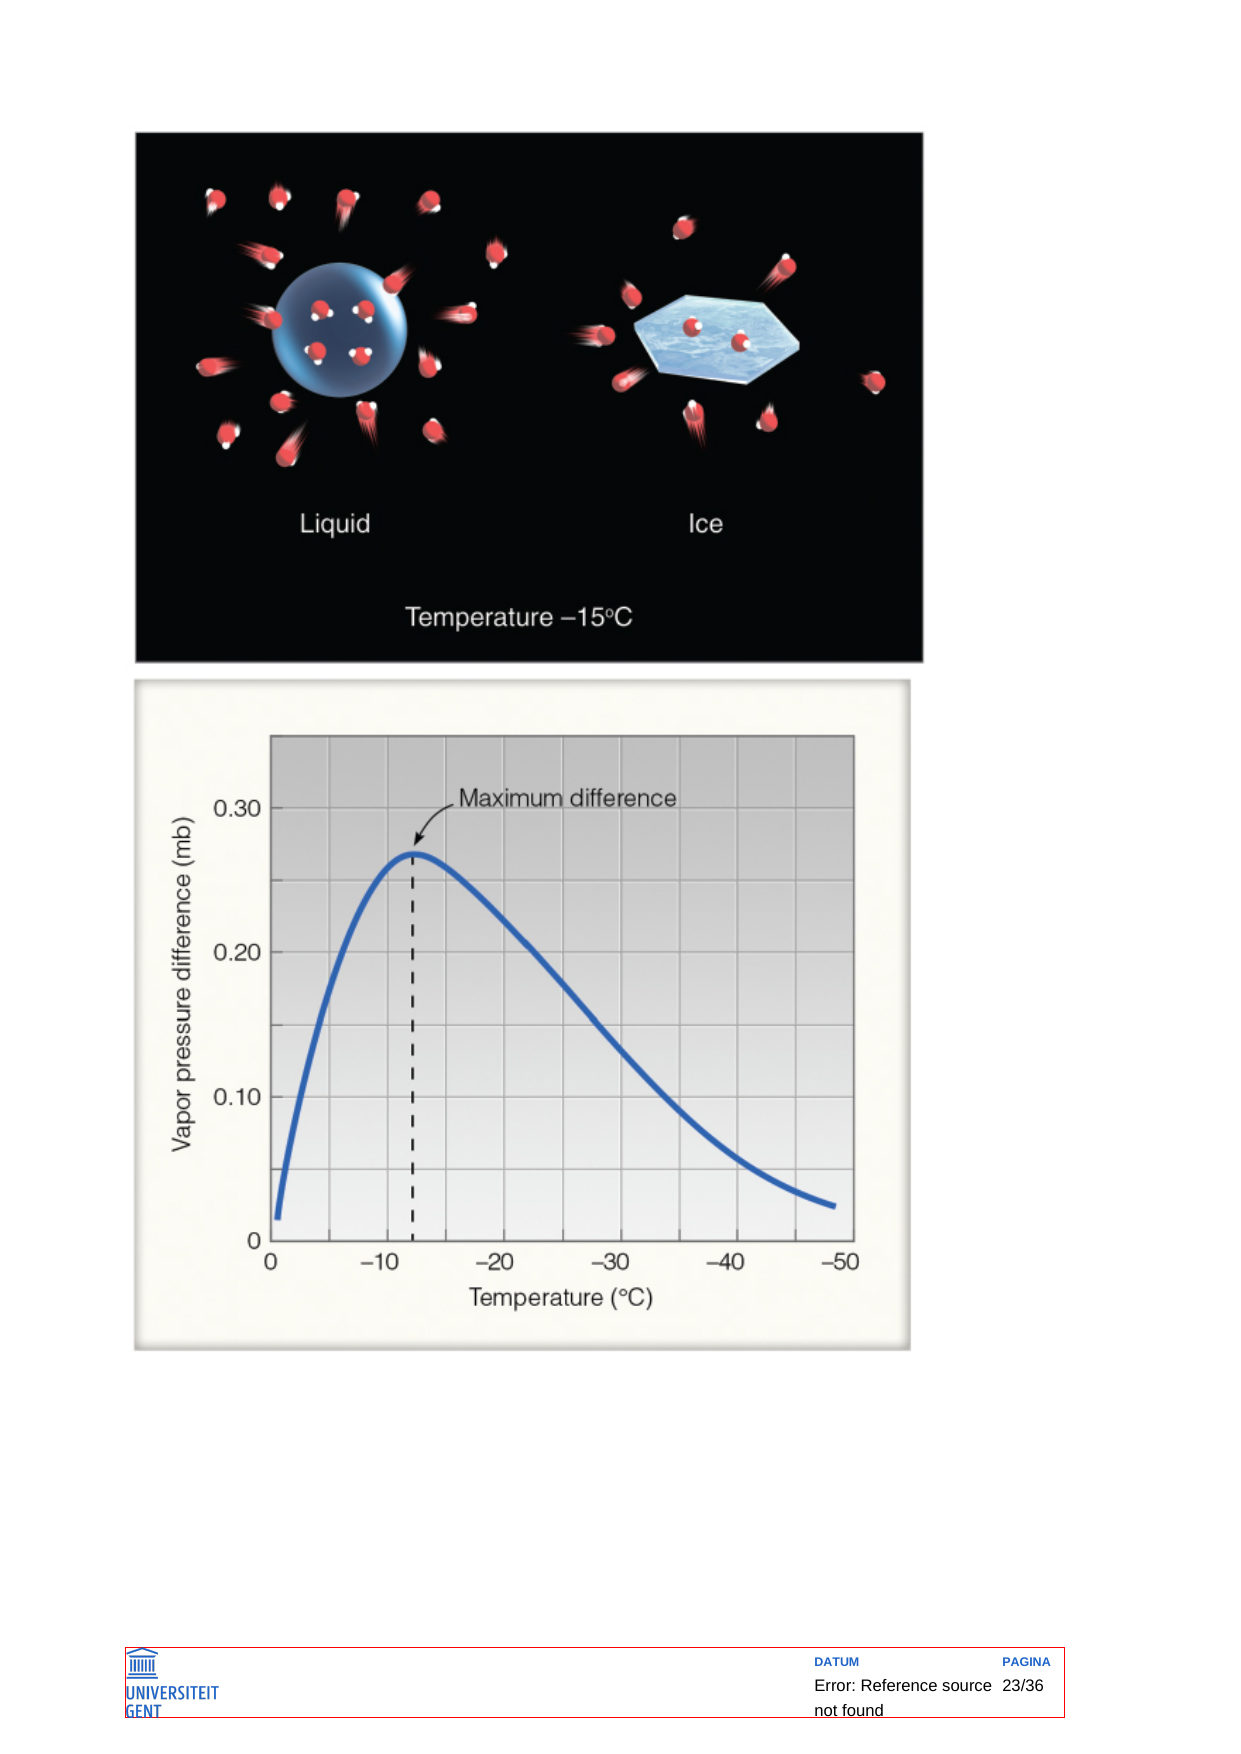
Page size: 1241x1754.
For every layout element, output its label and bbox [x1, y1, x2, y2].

picture [95, 1623, 252, 1749]
picture [125, 124, 935, 1354]
